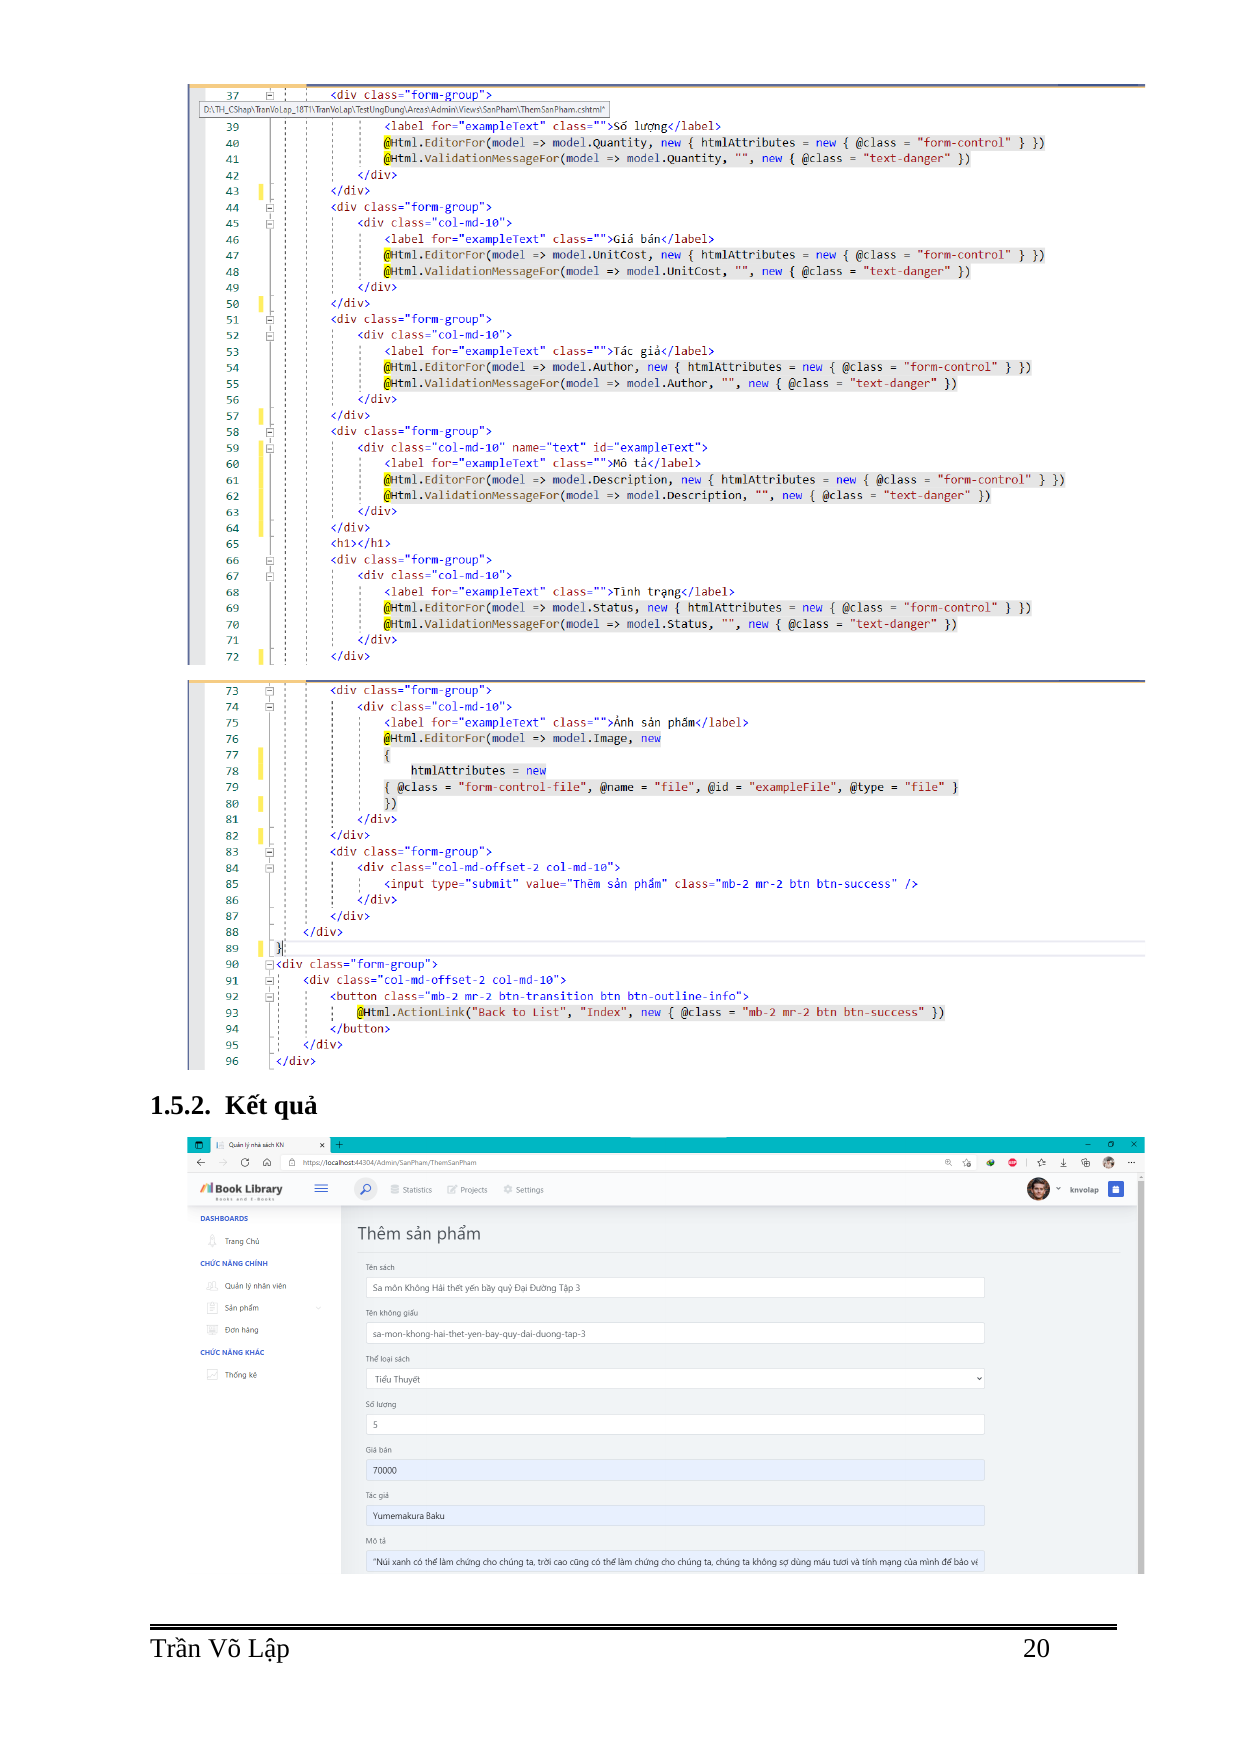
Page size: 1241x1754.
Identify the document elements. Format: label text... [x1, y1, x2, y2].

picture [187, 84, 1146, 665]
subtitle Kết quả [150, 1089, 1107, 1120]
picture [187, 680, 1146, 1070]
picture [187, 1137, 1145, 1574]
